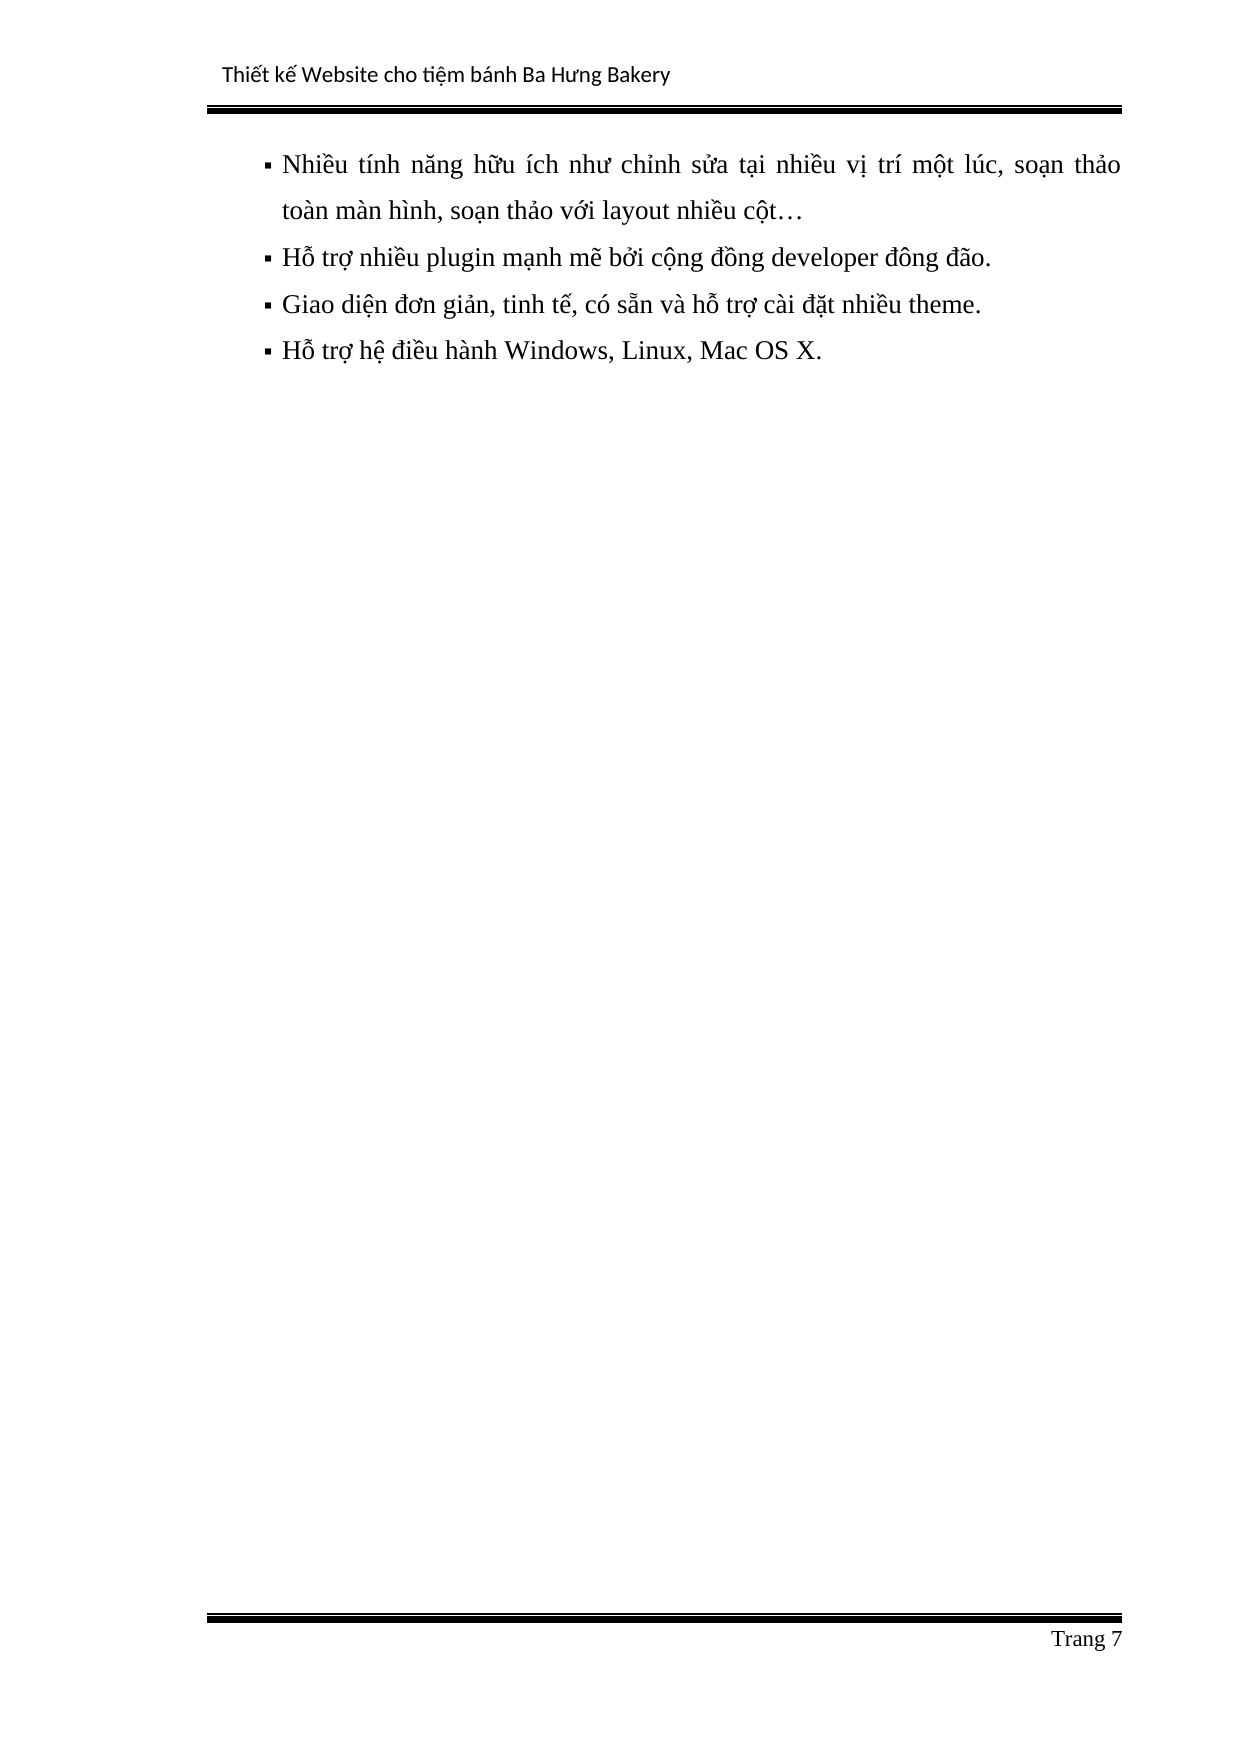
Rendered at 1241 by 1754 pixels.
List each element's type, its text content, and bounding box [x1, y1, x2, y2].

list Hỗ trợ nhiều plugin mạnh mẽ bởi cộng đồng developer đông đão. [263, 241, 1122, 272]
list Nhiều tính năng hữu ích như chỉnh sửa tại nhiều vị trí một lúc, soạn thảo toàn màn hình, soạn thảo với layout nhiều cột… [263, 148, 1122, 226]
list Giao diện đơn giản, tinh tế, có sẵn và hỗ trợ cài đặt nhiều theme. [263, 288, 1122, 319]
list Hỗ trợ hệ điều hành Windows, Linux, Mac OS X. [263, 334, 1122, 366]
